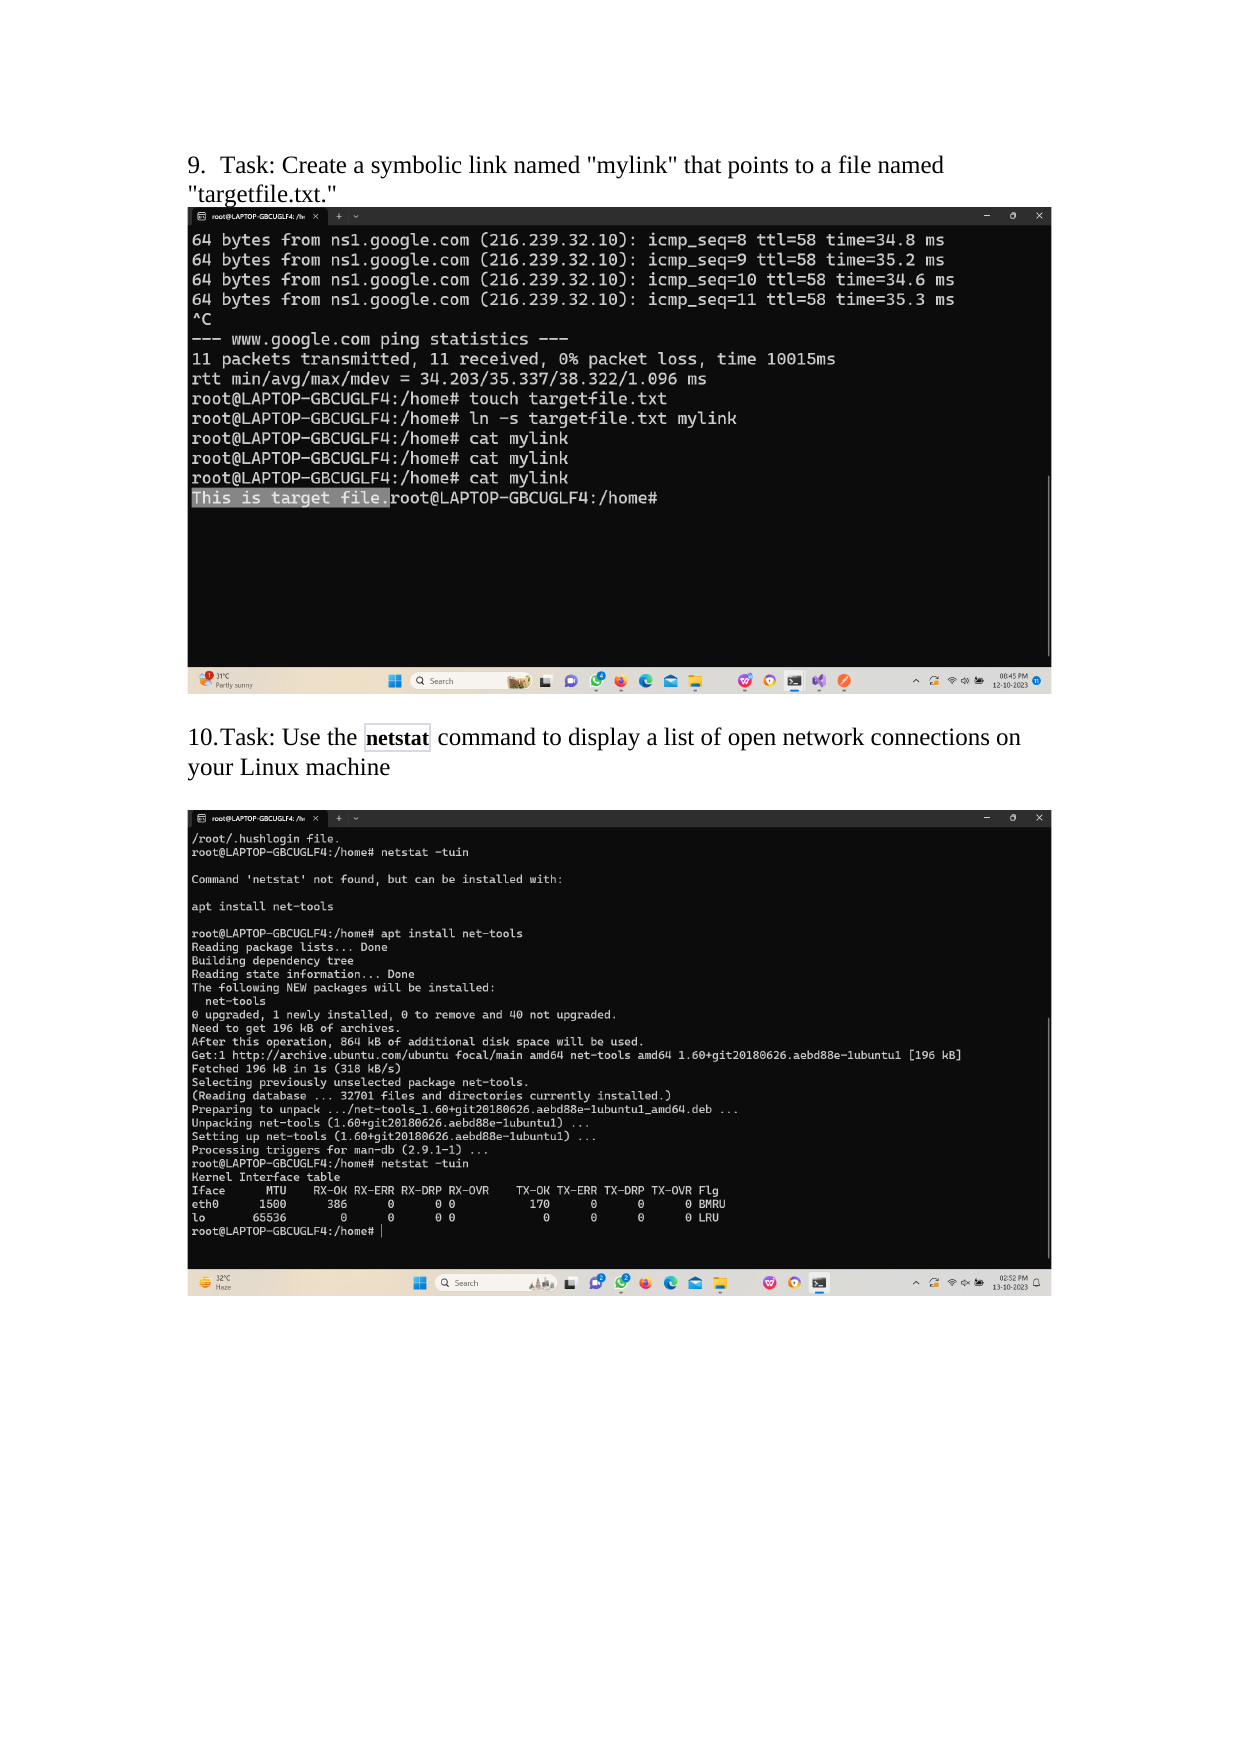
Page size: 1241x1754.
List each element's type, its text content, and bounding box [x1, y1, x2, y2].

picture [187, 207, 1052, 694]
picture [187, 810, 1052, 1296]
list Task: Use the netstat command to display a list of open network connections on your Linux machine [187, 722, 1053, 781]
list Task: Create a symbolic link named "mylink" that points to a file named "targetfile.txt." [187, 150, 1053, 207]
